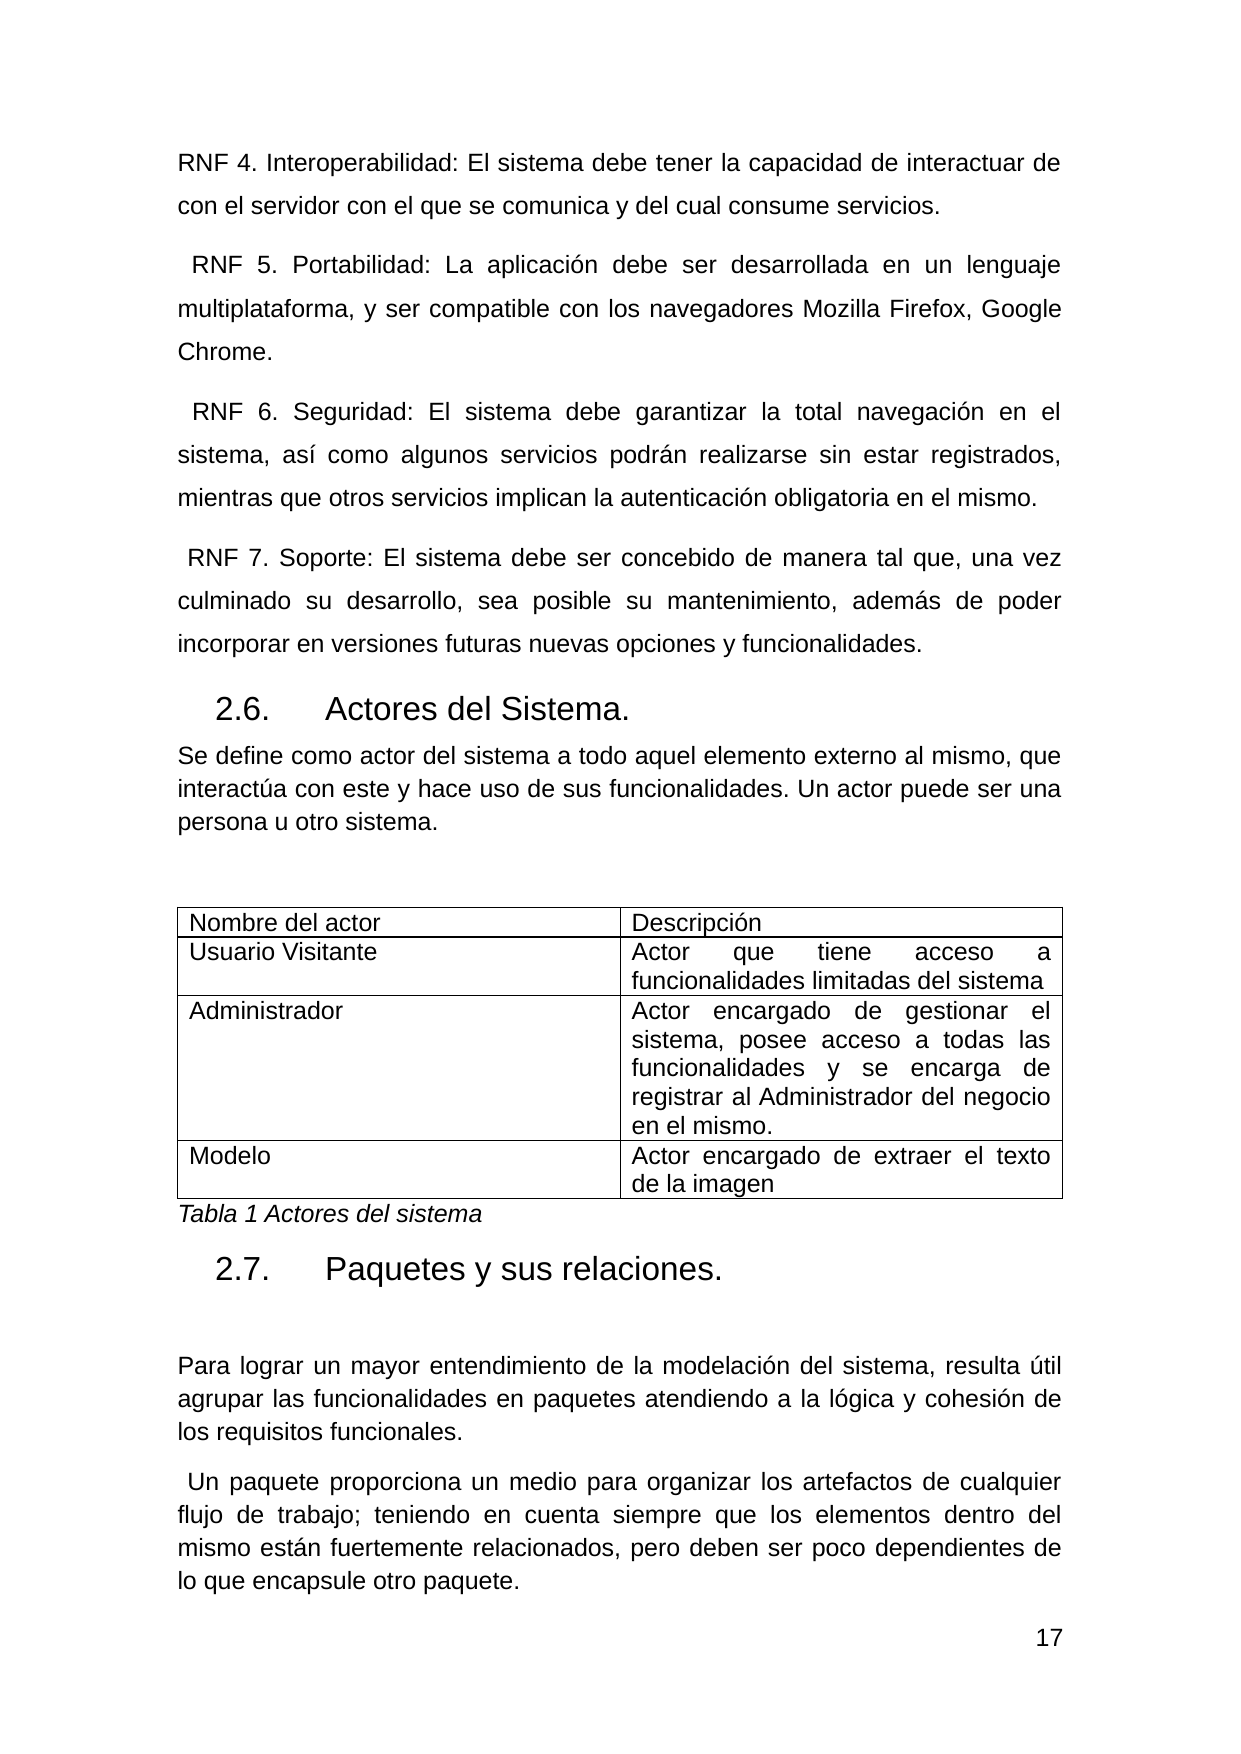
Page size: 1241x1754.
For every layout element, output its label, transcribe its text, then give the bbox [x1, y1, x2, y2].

text Se define como actor del sistema a todo aquel elemento externo al mismo, que interactúa con este y hace uso de sus funcionalidades. Un actor puede ser una persona u otro sistema. [177, 741, 1063, 836]
text RNF 6. Seguridad: El sistema debe garantizar la total navegación en el sistema, así como algunos servicios podrán realizarse sin estar registrados, mientras que otros servicios implican la autenticación obligatoria en el mismo. [177, 397, 1063, 512]
text RNF 4. Interoperabilidad: El sistema debe tener la capacidad de interactuar de con el servidor con el que se comunica y del cual consume servicios. [177, 148, 1063, 219]
text Tabla 1 Actores del sistema [177, 1199, 1063, 1228]
text RNF 5. Portabilidad: La aplicación debe ser desarrollada en un lenguaje multiplataforma, y ser compatible con los navegadores Mozilla Firefox, Google Chrome. [177, 251, 1063, 366]
table_cell Actor encargado de extraer el texto de la imagen [621, 1141, 1062, 1198]
table_cell Actor encargado de gestionar el sistema, posee acceso a todas las funcionalidades y se encarga de registrar al Administrador del negocio en el mismo. [621, 996, 1062, 1140]
table_header Descripción [621, 908, 1062, 936]
text RNF 7. Soporte: El sistema debe ser concebido de manera tal que, una vez culminado su desarrollo, sea posible su mantenimiento, además de poder incorporar en versiones futuras nuevas opciones y funcionalidades. [177, 543, 1063, 658]
table_header Nombre del actor [178, 908, 620, 936]
subtitle Actores del Sistema. [215, 689, 1063, 727]
table_cell Usuario Visitante [178, 938, 620, 995]
table_cell Actor que tiene acceso a funcionalidades limitadas del sistema [621, 938, 1062, 995]
text Un paquete proporciona un medio para organizar los artefactos de cualquier flujo de trabajo; teniendo en cuenta siempre que los elementos dentro del mismo están fuertemente relacionados, pero deben ser poco dependientes de lo que encapsule otro paquete. [177, 1467, 1063, 1594]
table_cell Modelo [178, 1141, 620, 1198]
table_cell Administrador [178, 996, 620, 1140]
text Para lograr un mayor entendimiento de la modelación del sistema, resulta útil agrupar las funcionalidades en paquetes atendiendo a la lógica y cohesión de los requisitos funcionales. [177, 1351, 1063, 1446]
subtitle Paquetes y sus relaciones. [215, 1249, 1063, 1287]
